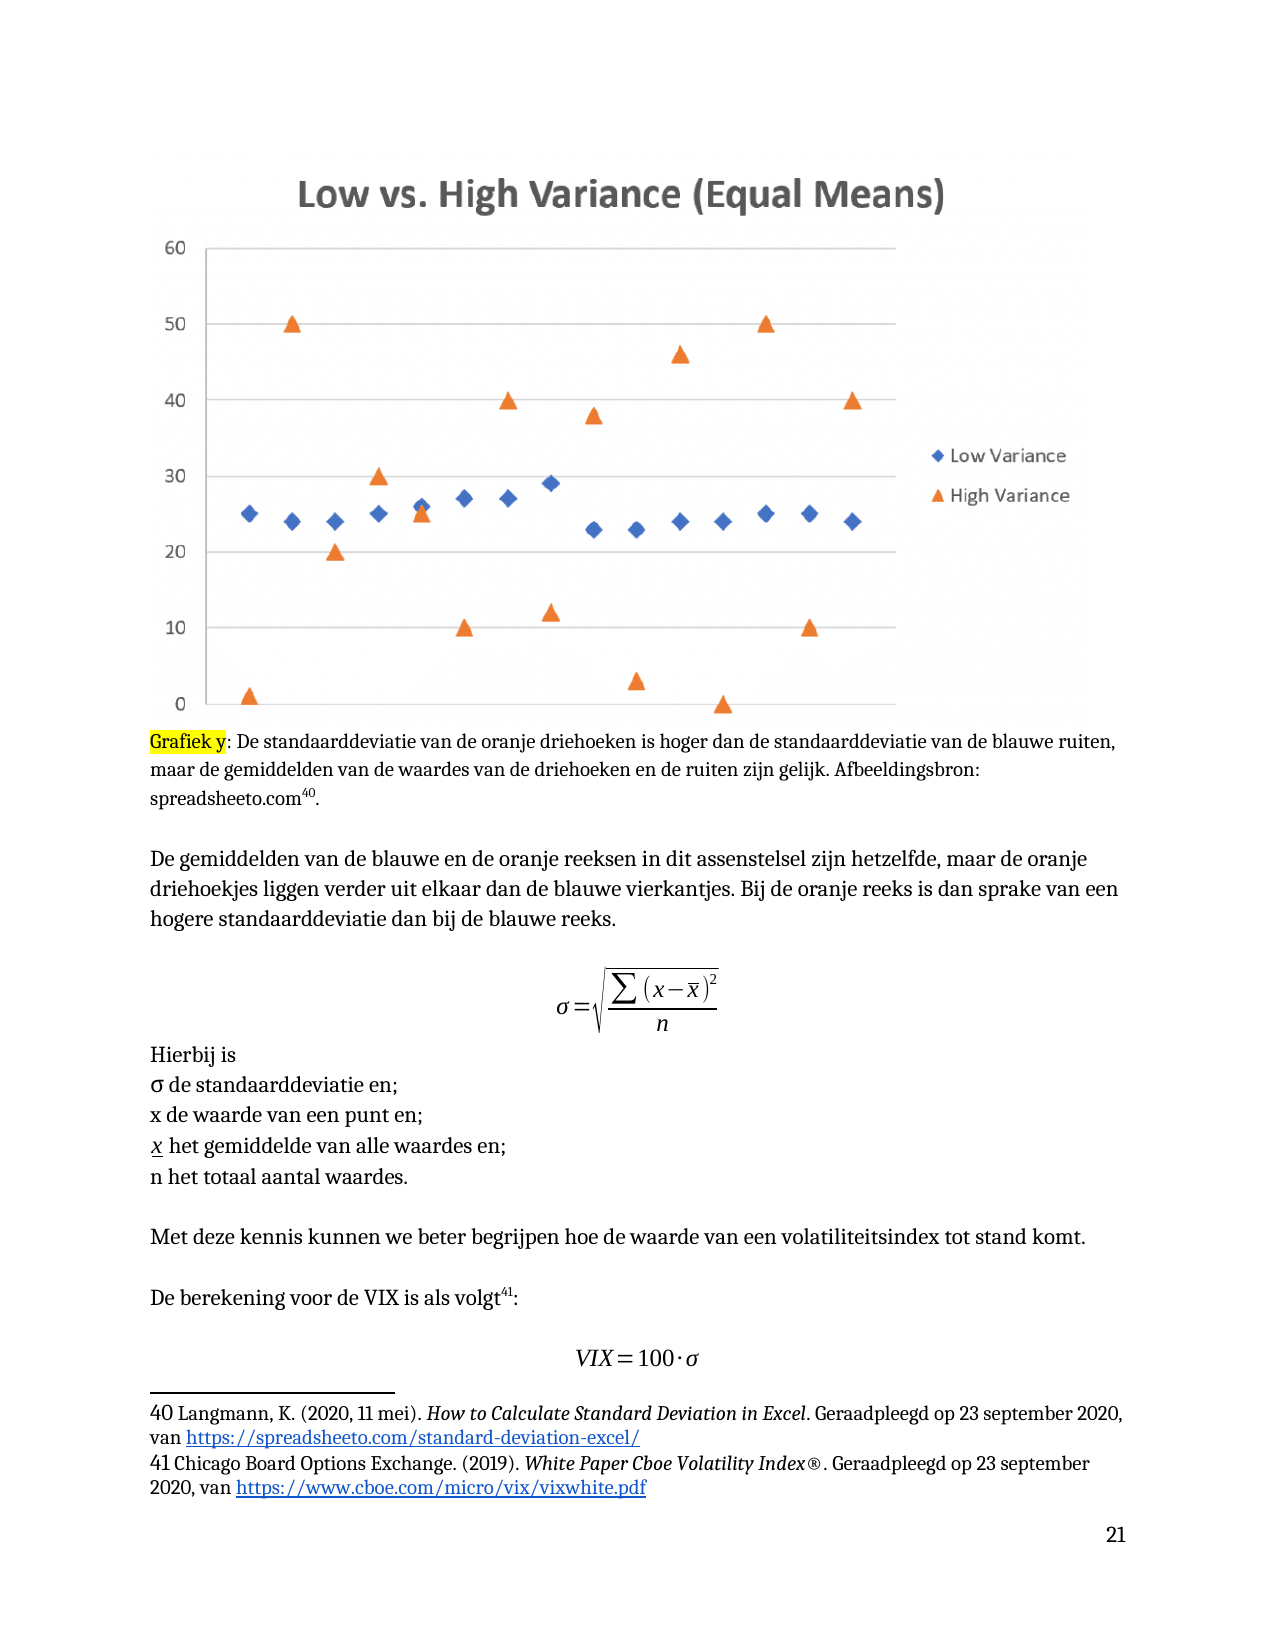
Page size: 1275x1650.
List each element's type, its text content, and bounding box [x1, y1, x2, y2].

text De berekening voor de VIX is als volgt: [150, 1284, 1125, 1311]
picture [150, 150, 1092, 727]
text De gemiddelden van de blauwe en de oranje reeksen in dit assenstelsel zijn hetzelfde, maar de oranje driehoekjes liggen verder uit elkaar dan de blauwe vierkantjes. Bij de oranje reeks is dan sprake van een hogere standaarddeviatie dan bij de blauwe reeks. [150, 845, 1125, 932]
text x de waarde van een punt en; [150, 1102, 1125, 1128]
text Met deze kennis kunnen we beter begrijpen hoe de waarde van een volatiliteitsindex tot stand komt. [150, 1224, 1125, 1250]
text σ de standaarddeviatie en; [150, 1072, 1125, 1098]
text n het totaal aantal waardes. [150, 1164, 1125, 1190]
text Hierbij is [150, 1042, 1125, 1068]
text het gemiddelde van alle waardes en; [150, 1132, 1125, 1160]
